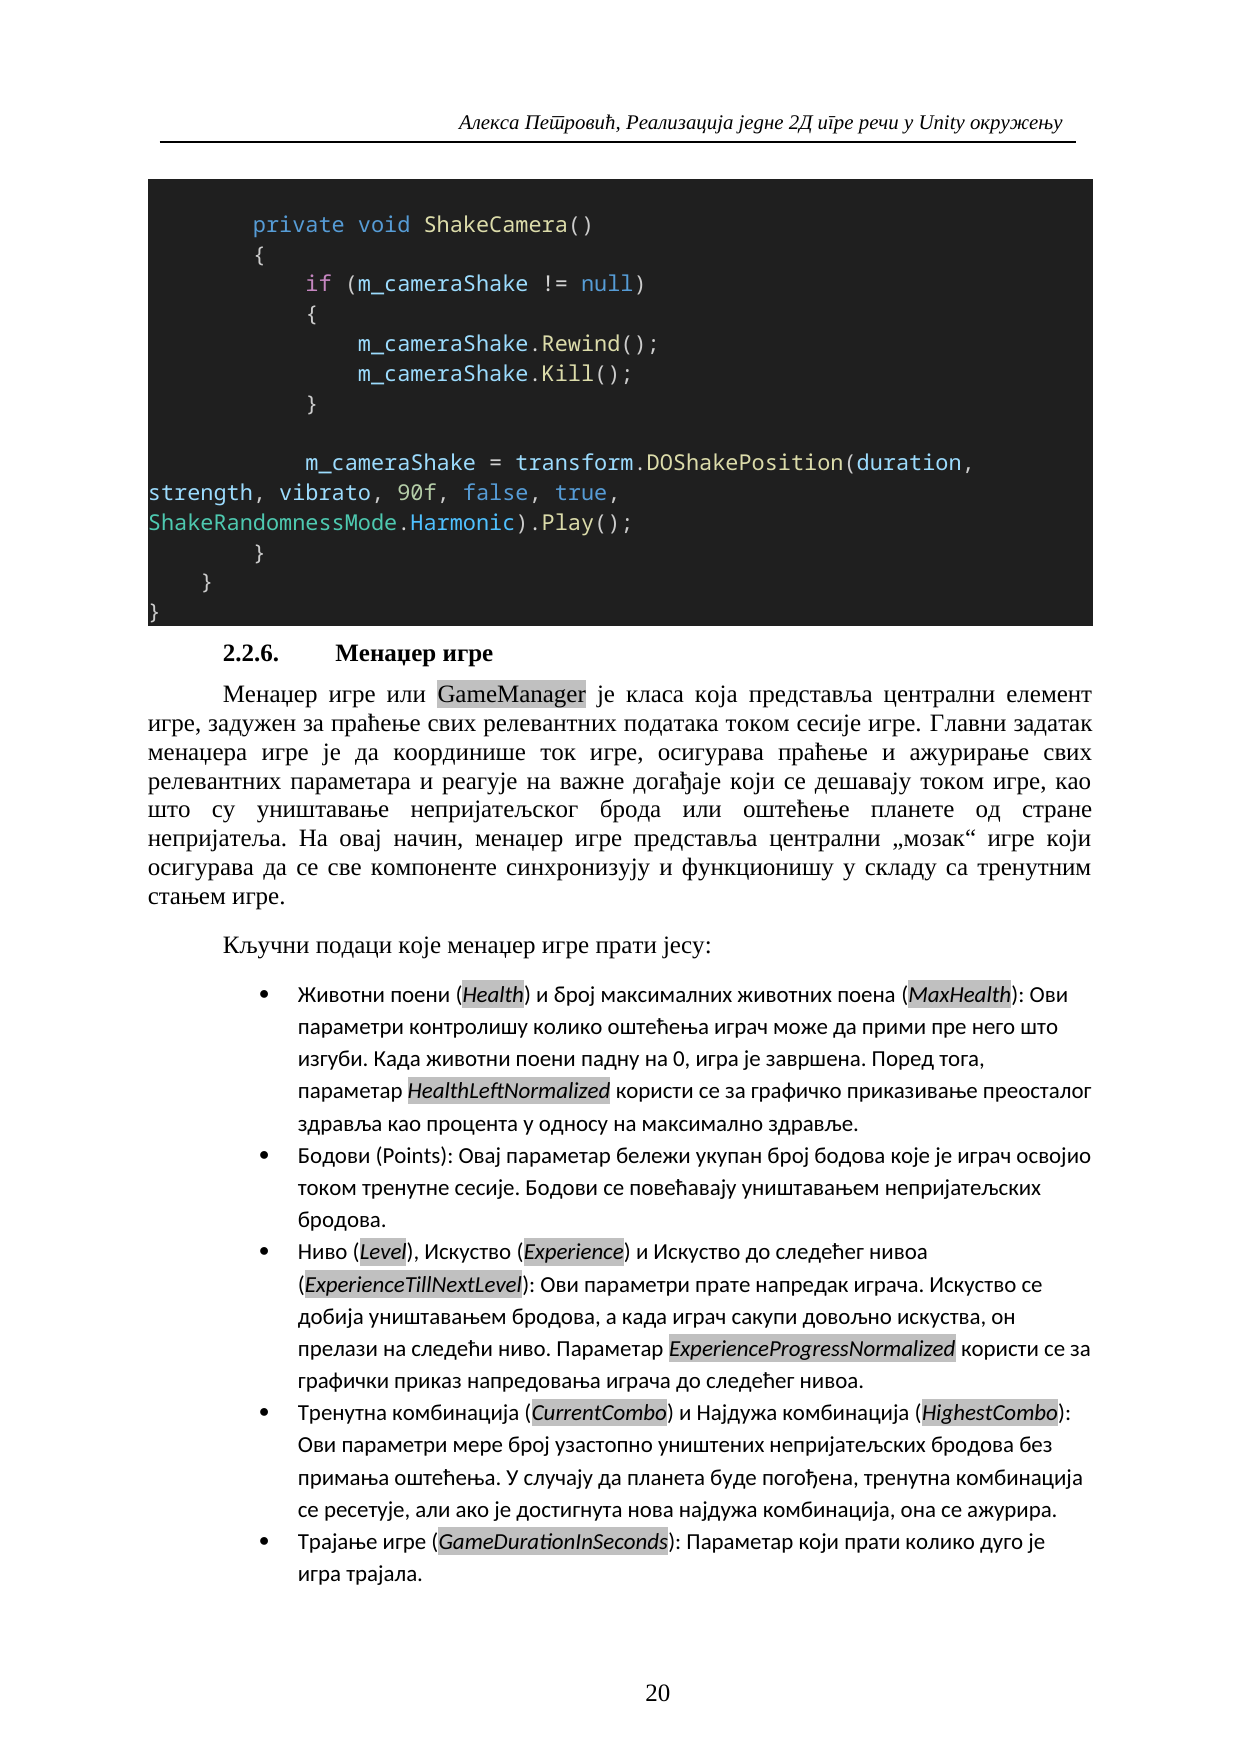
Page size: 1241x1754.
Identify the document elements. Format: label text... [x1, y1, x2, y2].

text Кључни подаци које менаџер игре прати јесу: [148, 930, 1093, 959]
list Ниво (Level), Искуство (Experience) и Искуство до следећег нивоа (ExperienceTillNextLevel): Ови параметри прате напредак играча. Искуство се добија уништавањем бродова, а када играч сакупи довољно искуства, он прелази на следећи ниво. Параметар ExperienceProgressNormalized користи се за графички приказ напредовања играча до следећег нивоа. [260, 1237, 1093, 1394]
text if (m_cameraShake != null) [148, 268, 1093, 298]
text Менаџер игре или GameManager је класа која представља централни елемент игре, задужен за праћење свих релевантних података током сесије игре. Главни задатак менаџера игре је да координише ток игре, осигурава праћење и ажурирање свих релевантних параметара и реагује на важне догађаје који се дешавају током игре, као што су уништавање непријатељског брода или оштећење планете од стране непријатеља. На овај начин, менаџер игре представља централни „мозак“ игре који осигурава да се све компоненте синхронизују и функционишу у складу са тренутним стањем игре. [148, 679, 1093, 909]
text m_cameraShake.Kill(); [148, 358, 1093, 387]
text } [148, 566, 1093, 596]
text private void ShakeCamera() [148, 209, 1093, 238]
subtitle Менаџер игре [223, 638, 1093, 667]
text } [148, 536, 1093, 566]
text m_cameraShake.Rewind(); [148, 328, 1093, 358]
list Трајање игре (GameDurationInSeconds): Параметар који прати колико дуго је игра трајала. [260, 1527, 1093, 1587]
list Тренутна комбинација (CurrentCombo) и Најдужа комбинација (HighestCombo): Ови параметри мере број узастопно уништених непријатељских бродова без примања оштећења. У случају да планета буде погођена, тренутна комбинација се ресетује, али ако је достигнута нова најдужа комбинација, она се ажурира. [260, 1398, 1093, 1523]
text } [148, 596, 1093, 626]
list Животни поени (Health) и број максималних животних поена (MaxHealth): Ови параметри контролишу колико оштећења играч може да прими пре него што изгуби. Када животни поени падну на 0, игра је завршена. Поред тога, параметар HealthLeftNormalized користи се за графичко приказивање преосталог здравља као процента у односу на максимално здравље. [260, 980, 1093, 1137]
text } [148, 387, 1093, 417]
text { [148, 298, 1093, 328]
text m_cameraShake = transform.DOShakePosition(duration, strength, vibrato, 90f, false, true, ShakeRandomnessMode.Harmonic).Play(); [148, 447, 1093, 536]
text { [148, 238, 1093, 268]
list Бодови (Points): Овај параметар бележи укупан број бодова које је играч освојио током тренутне сесије. Бодови се повећавају уништавањем непријатељских бродова. [260, 1141, 1093, 1233]
